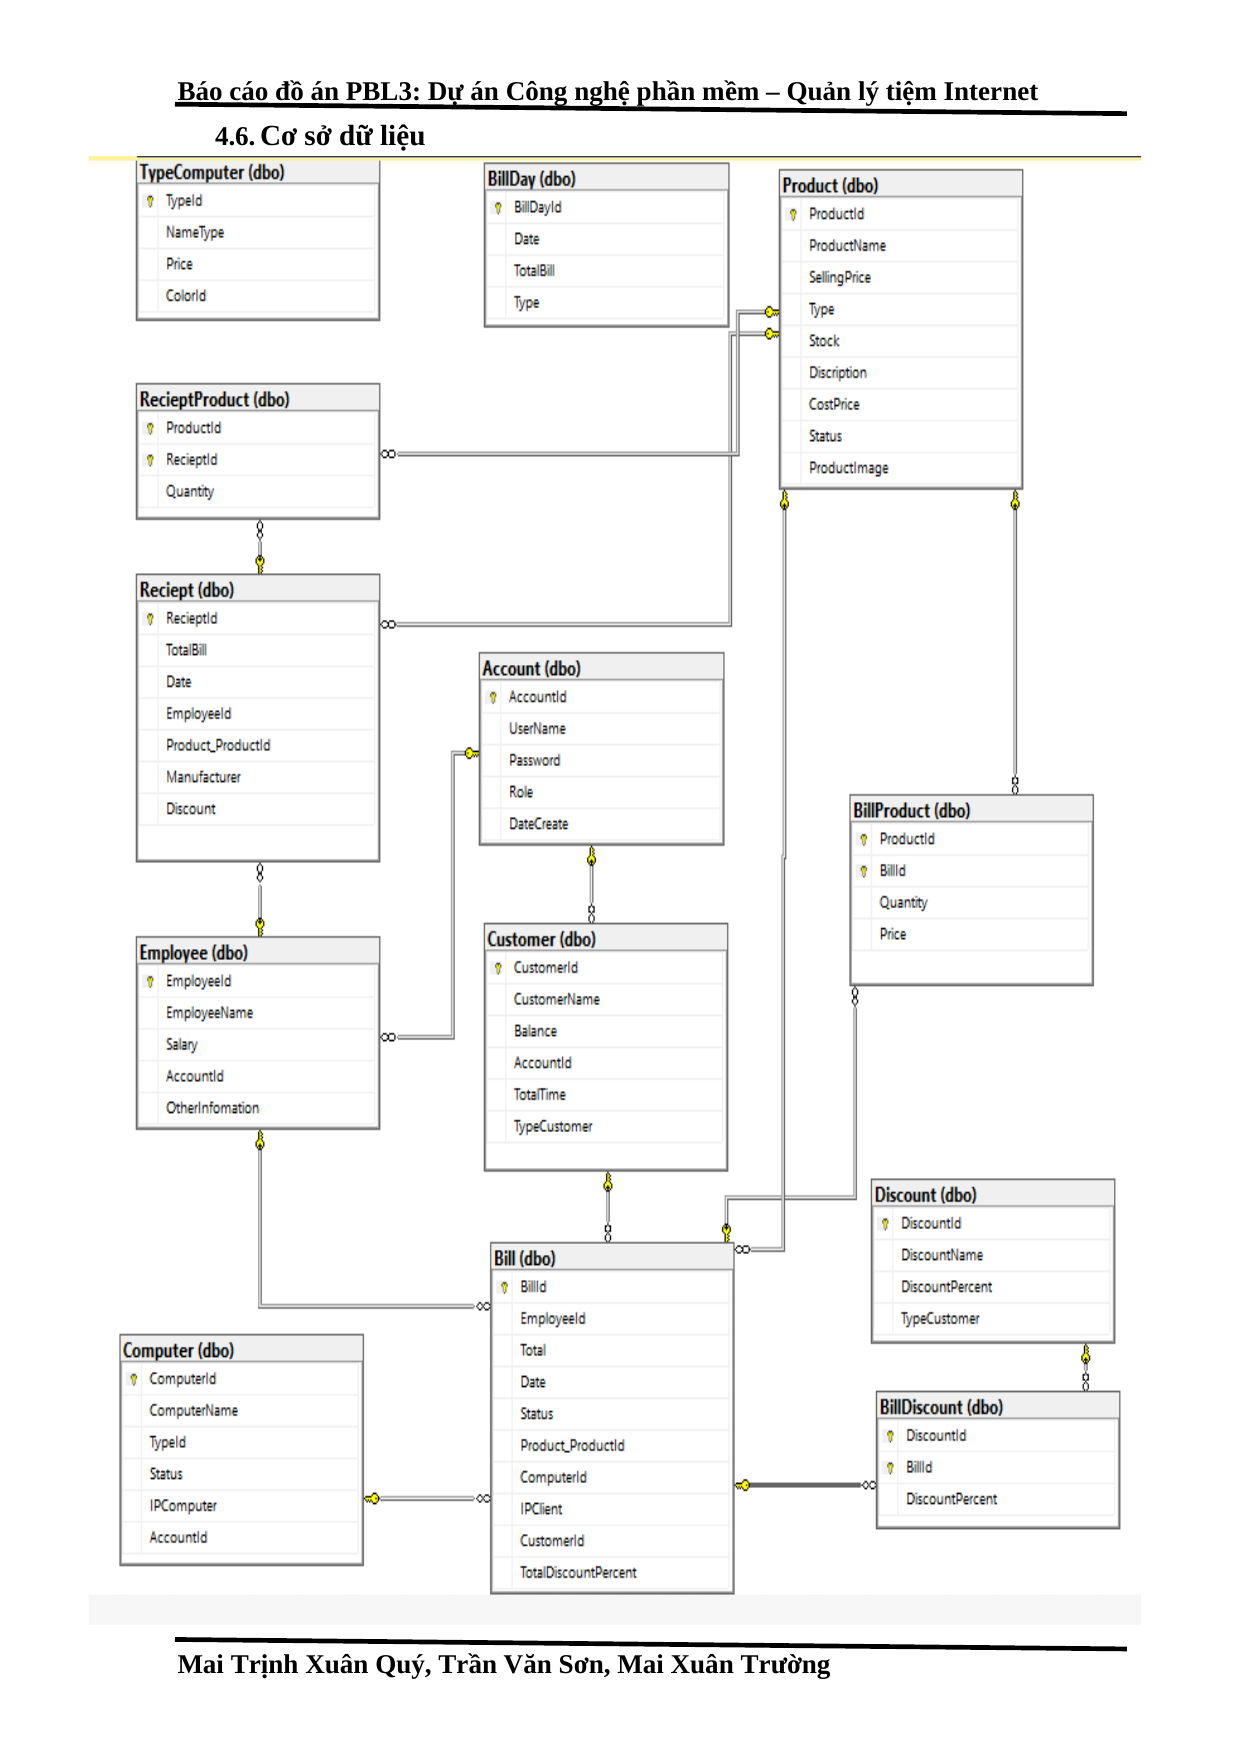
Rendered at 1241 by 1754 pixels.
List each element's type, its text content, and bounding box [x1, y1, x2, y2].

picture [88, 156, 1142, 1625]
list Cơ sở dữ liệu [215, 118, 1122, 152]
